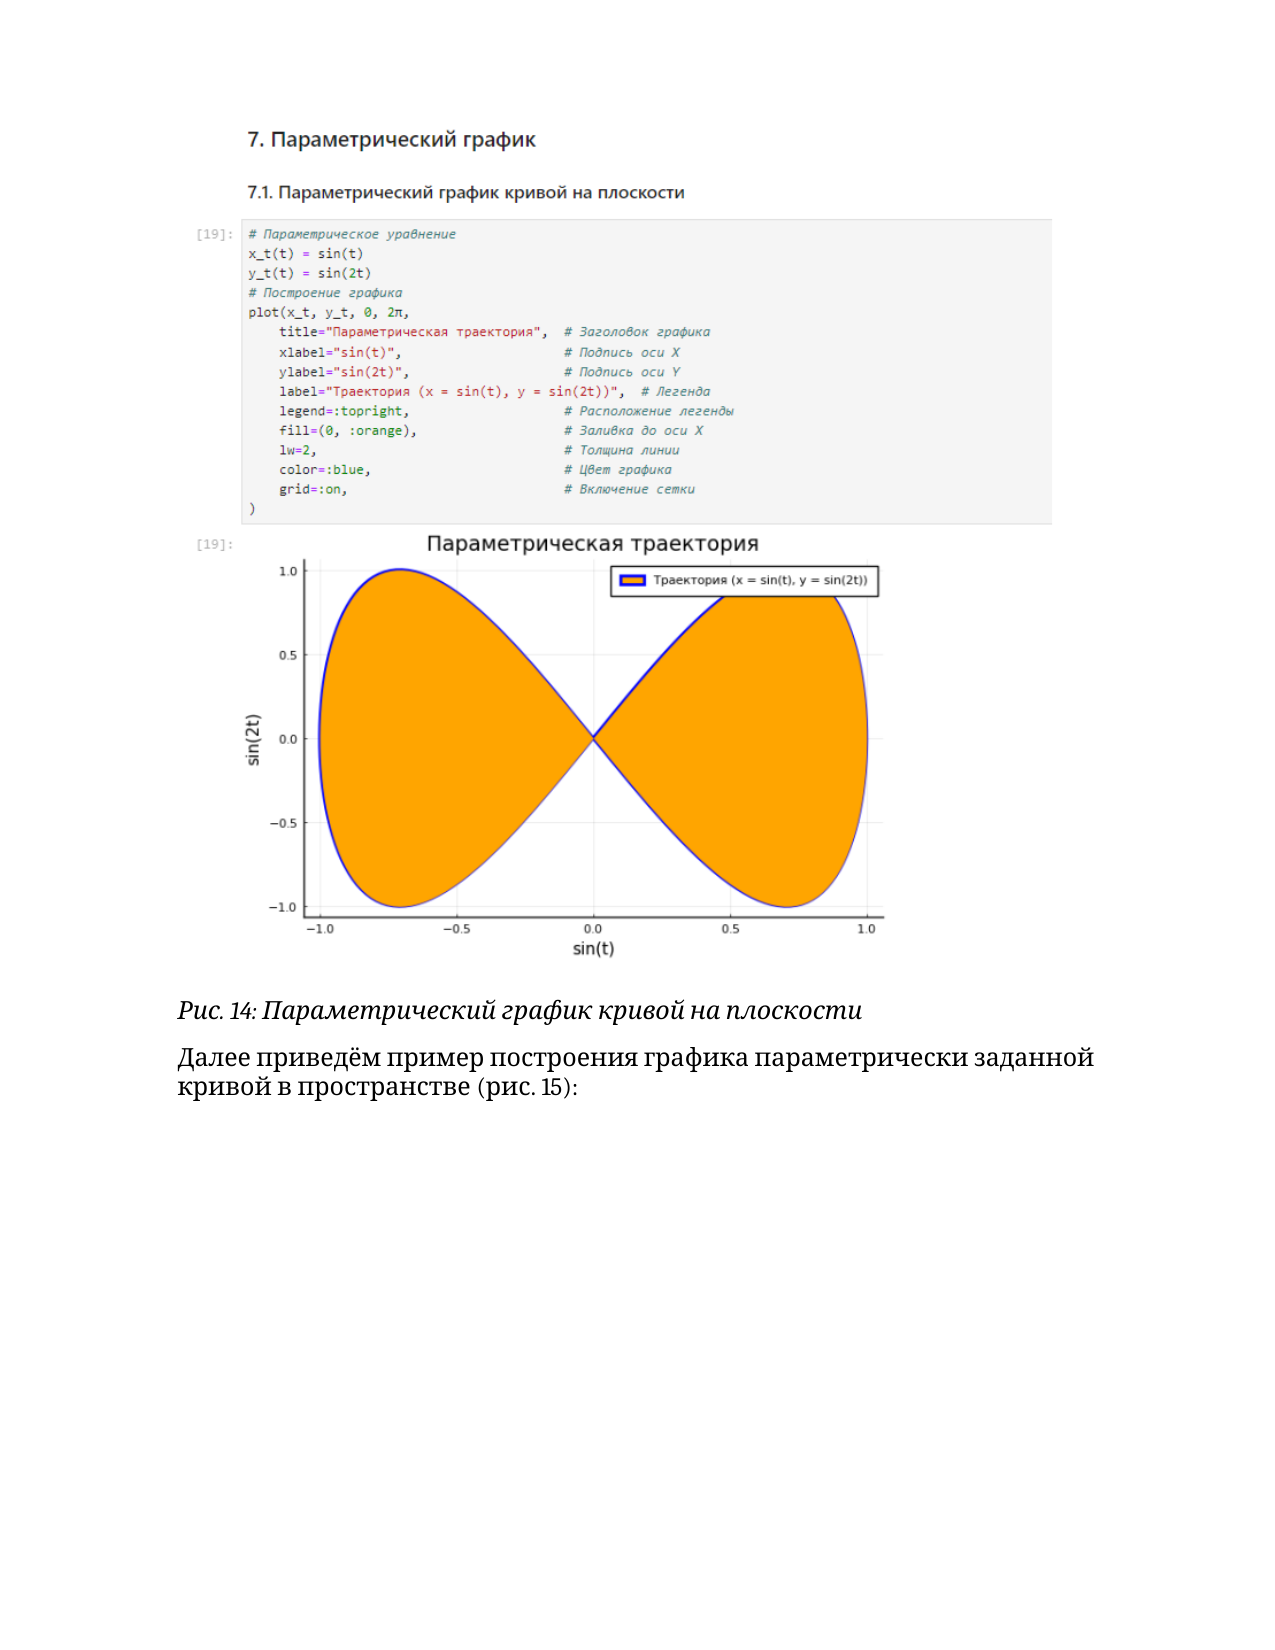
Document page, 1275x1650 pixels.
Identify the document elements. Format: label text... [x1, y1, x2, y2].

text Рис. 14: Параметрический график кривой на плоскости [177, 997, 1186, 1026]
picture [177, 118, 1053, 976]
text Далее приведём пример построения графика параметрически заданной кривой в пространстве (рис. 15): [177, 1044, 1186, 1102]
